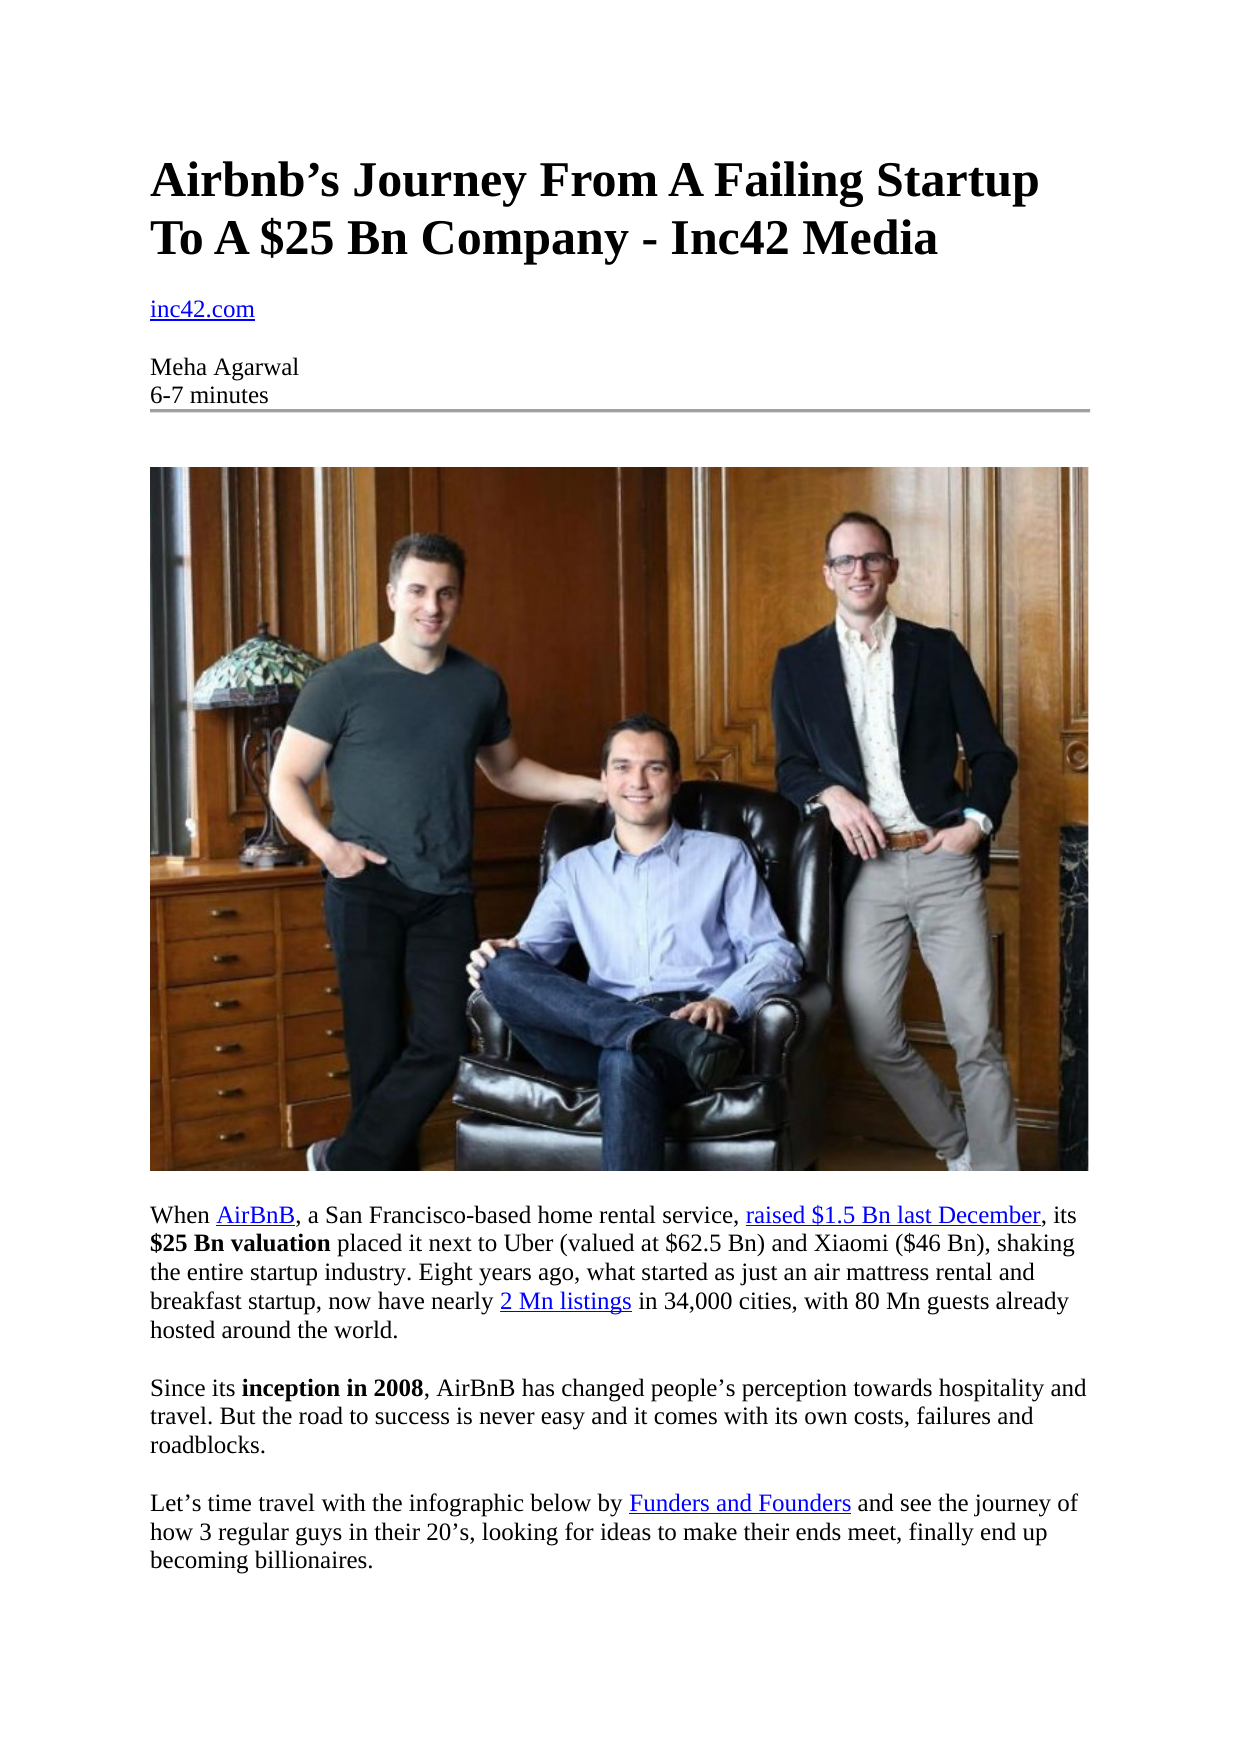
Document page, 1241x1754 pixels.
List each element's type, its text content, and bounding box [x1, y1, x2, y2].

text Let’s time travel with the infographic below by Funders and Founders and see the journey of how 3 regular guys in their 20’s, looking for ideas to make their ends meet, finally end up becoming billionaires. [150, 1488, 1090, 1574]
picture [150, 467, 1089, 1171]
text 6-7 minutes [150, 380, 1090, 409]
text Airbnb’s Journey From A Failing Startup To A $25 Bn Company - Inc42 Media [150, 150, 1090, 265]
text Since its inception in 2008, AirBnB has changed people’s perception towards hospitality and travel. But the road to success is never easy and it comes with its own costs, failures and roadblocks. [150, 1373, 1090, 1459]
text When AirBnB, a San Francisco-based home rental service, raised $1.5 Bn last December, its $25 Bn valuation placed it next to Uber (valued at $62.5 Bn) and Xiaomi ($46 Bn), shaking the entire startup industry. Eight years ago, what started as just an air mattress rental and breakfast startup, now have nearly 2 Mn listings in 34,000 cities, with 80 Mn guests already hosted around the world. [150, 1200, 1090, 1343]
text Meha Agarwal [150, 352, 1090, 380]
text inc42.com [150, 294, 1090, 323]
